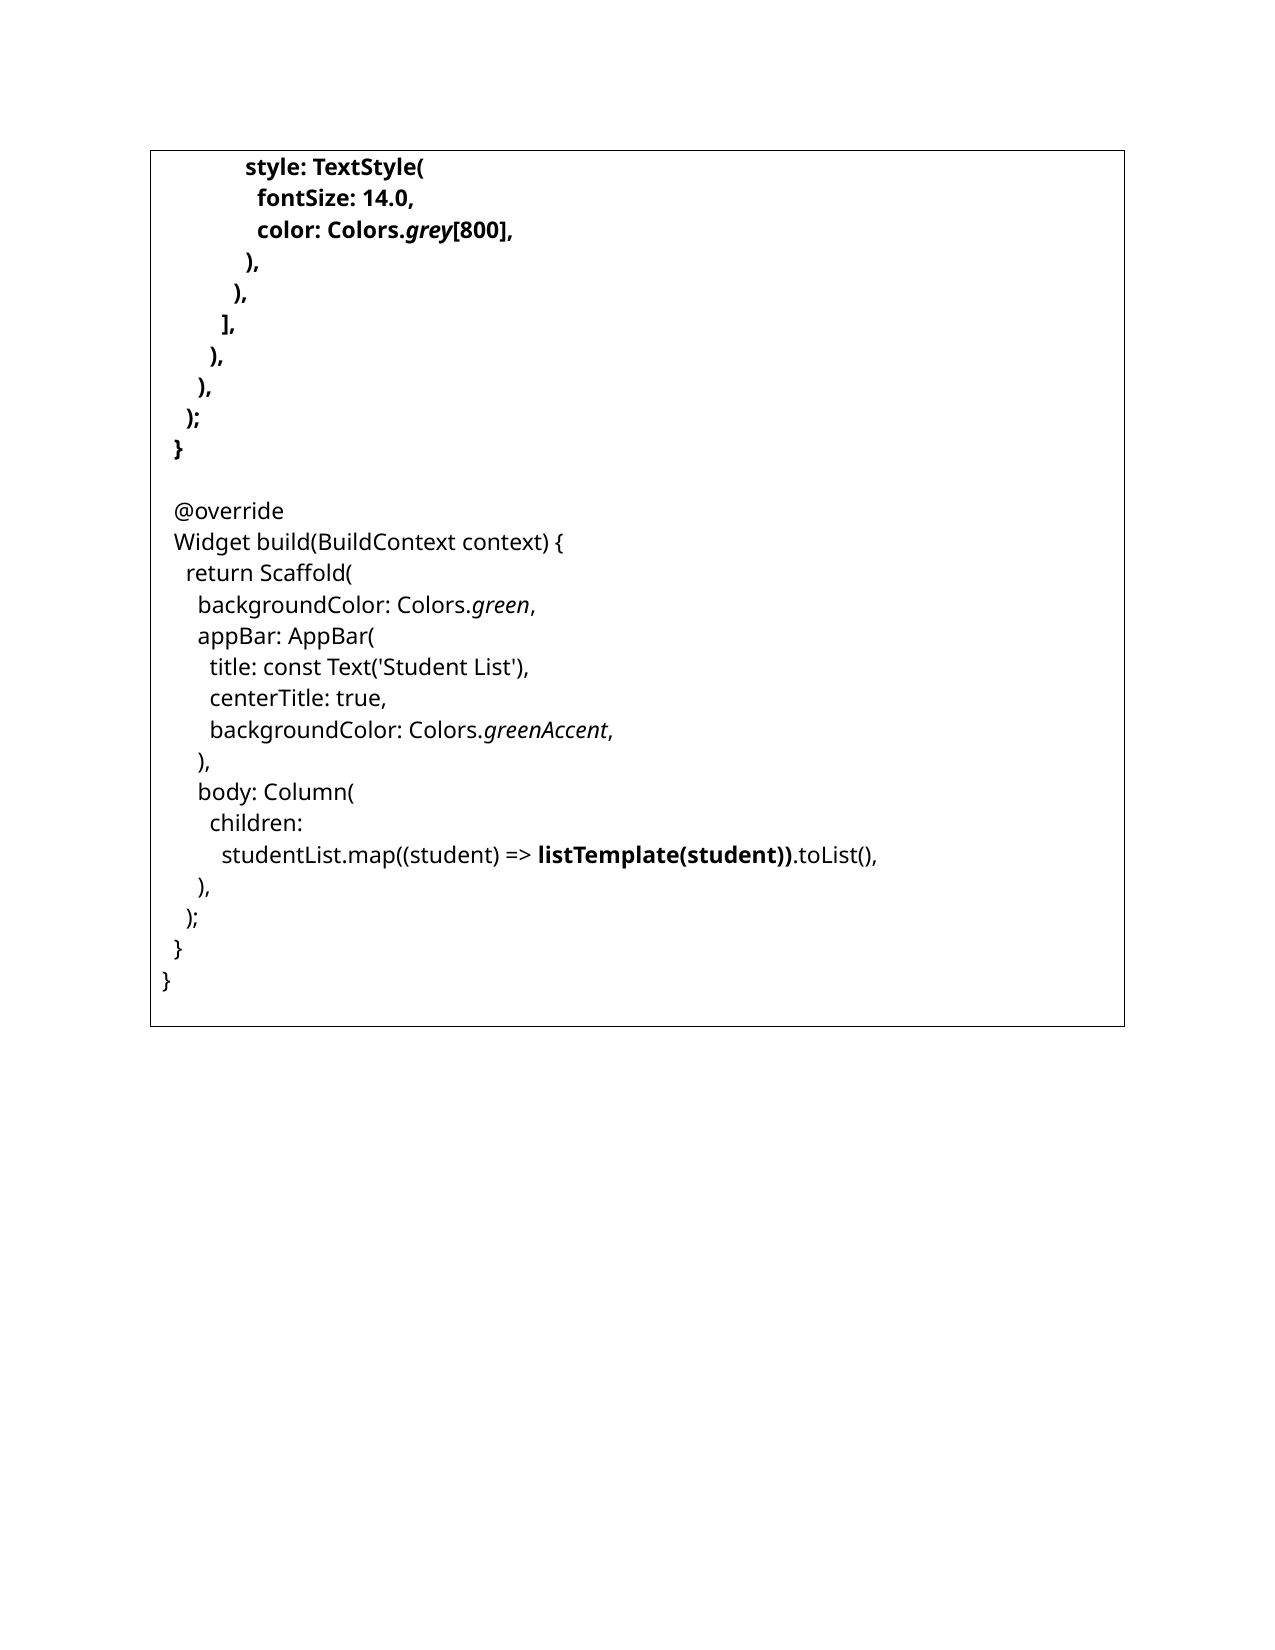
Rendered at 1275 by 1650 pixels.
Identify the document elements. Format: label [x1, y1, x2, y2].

table_cell [151, 151, 1124, 1026]
